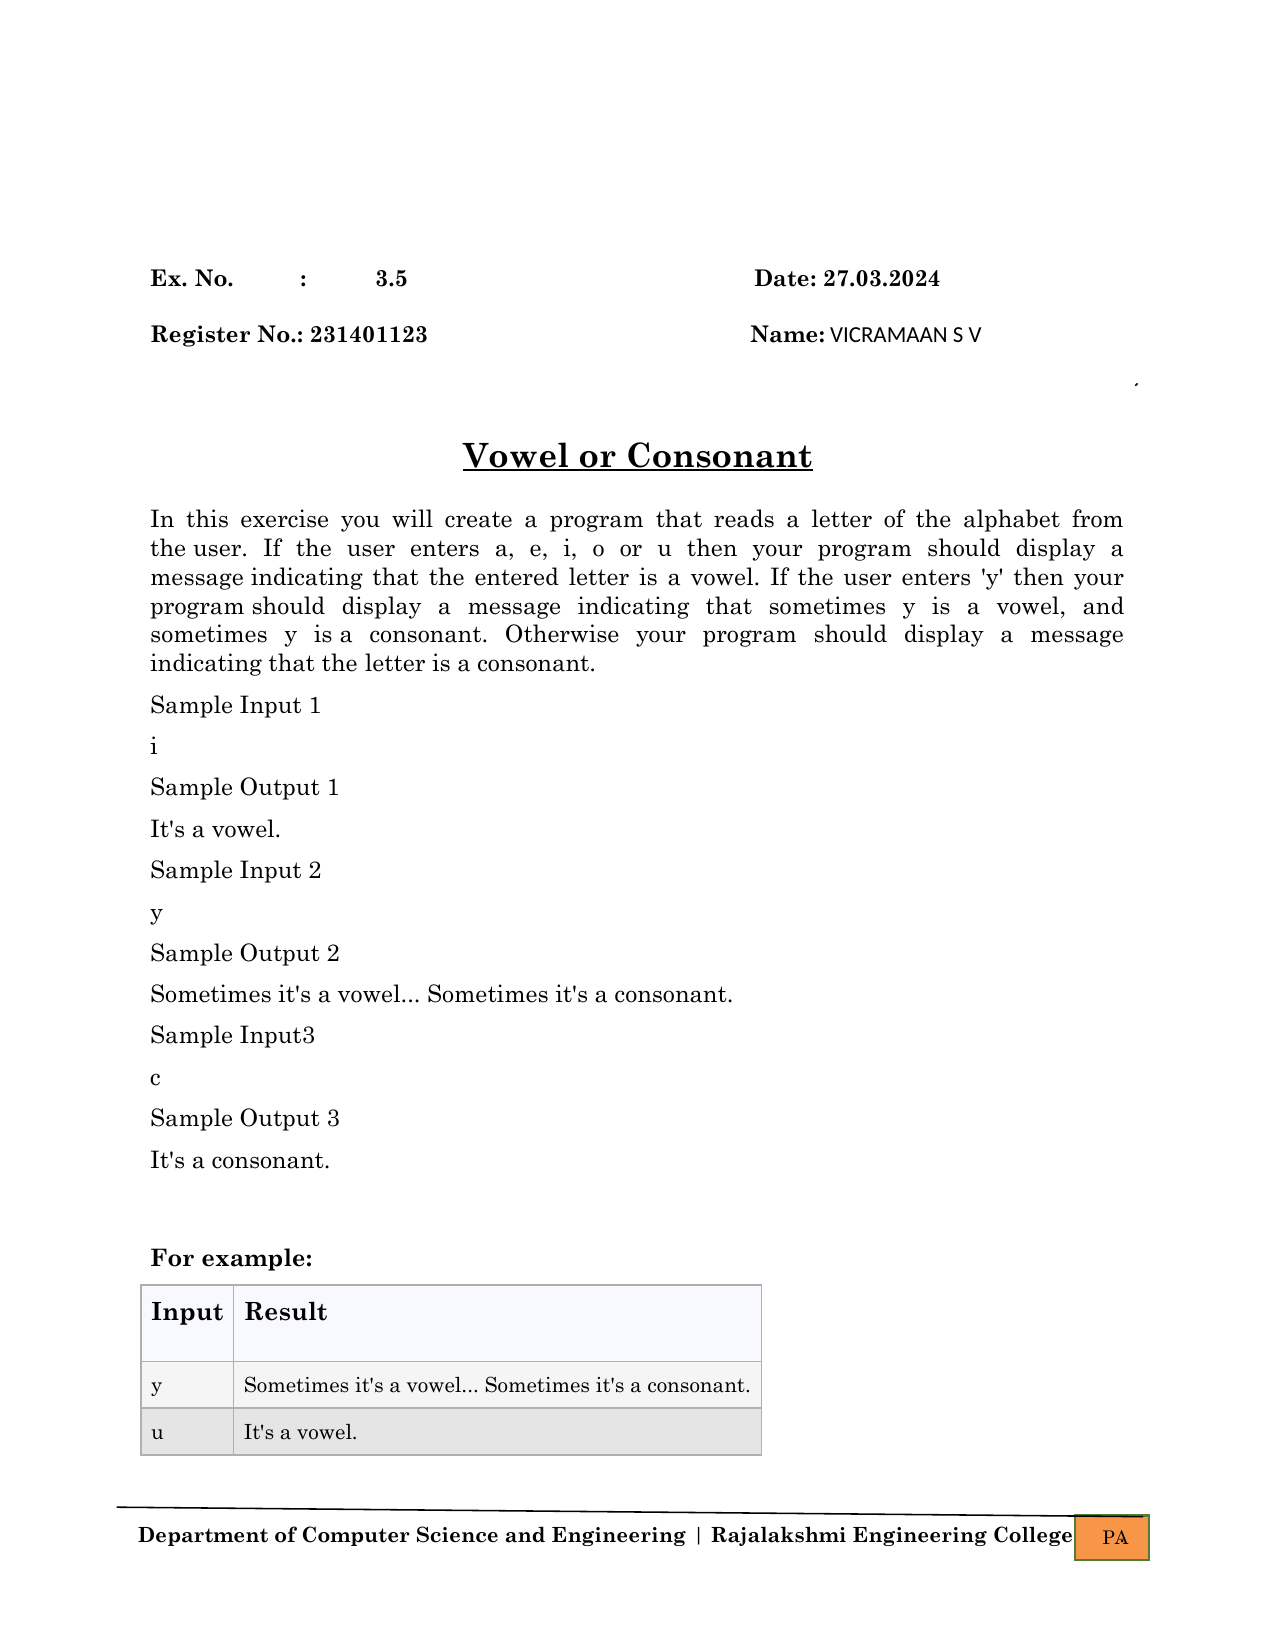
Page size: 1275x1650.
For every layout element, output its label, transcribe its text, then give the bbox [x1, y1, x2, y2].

text It's a consonant. [150, 1144, 1125, 1173]
text Sample Input3 [150, 1020, 1125, 1049]
text c [150, 1062, 1125, 1091]
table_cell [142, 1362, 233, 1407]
text y [150, 896, 1125, 925]
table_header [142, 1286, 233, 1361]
text Register No.: 231401123 Name: VICRAMAAN S V [150, 320, 1125, 349]
text Sometimes it's a vowel... Sometimes it's a consonant. [150, 979, 1125, 1008]
text Sample Output 1 [150, 772, 1125, 801]
text Sample Output 2 [150, 938, 1125, 966]
text i [150, 731, 1125, 760]
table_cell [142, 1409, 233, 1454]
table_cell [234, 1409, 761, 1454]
text In this exercise you will create a program that reads a letter of the alphabet from the user. If the user enters a, e, i, o or u then your program should display a message indicating that the entered letter is a vowel. If the user enters 'y' then your program should display a message indicating that sometimes y is a vowel, and sometimes y is a consonant. Otherwise your program should display a message indicating that the letter is a consonant. [150, 504, 1125, 677]
text Ex. No. : 3.5 Date: 27.03.2024 [150, 263, 1125, 291]
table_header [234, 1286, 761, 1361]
text Vowel or Consonant [150, 434, 1125, 475]
text It's a vowel. [150, 813, 1125, 842]
text For example: [150, 1243, 1125, 1271]
text Sample Output 3 [150, 1103, 1125, 1132]
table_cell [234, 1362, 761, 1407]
text Sample Input 1 [150, 689, 1125, 718]
text Sample Input 2 [150, 855, 1125, 884]
